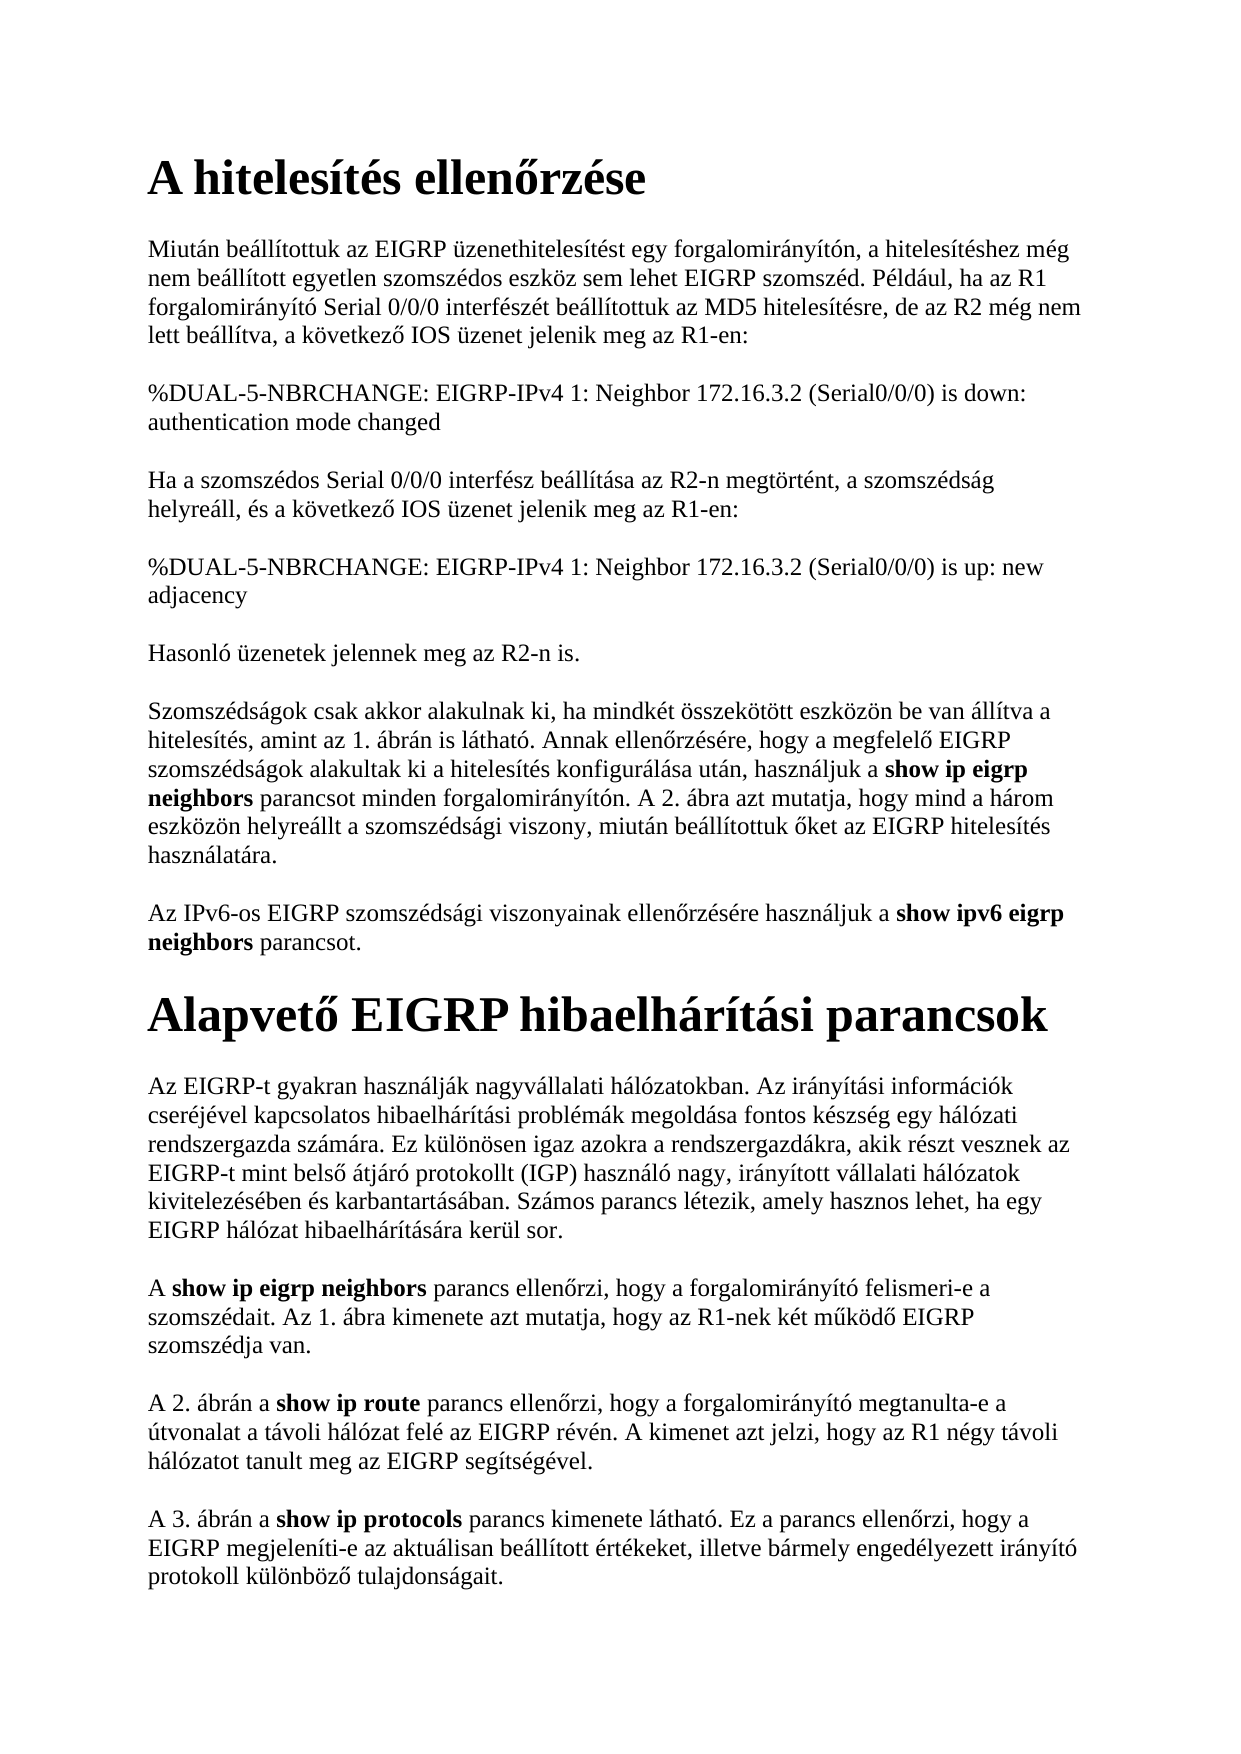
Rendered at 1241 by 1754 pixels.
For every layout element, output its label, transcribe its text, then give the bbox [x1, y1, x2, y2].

text %DUAL-5-NBRCHANGE: EIGRP-IPv4 1: Neighbor 172.16.3.2 (Serial0/0/0) is down: authentication mode changed [148, 378, 1093, 436]
text A 2. ábrán a show ip route parancs ellenőrzi, hogy a forgalomirányító megtanulta-e a útvonalat a távoli hálózat felé az EIGRP révén. A kimenet azt jelzi, hogy az R1 négy távoli hálózatot tanult meg az EIGRP segítségével. [148, 1388, 1093, 1475]
text Hasonló üzenetek jelennek meg az R2-n is. [148, 638, 1093, 667]
text Az IPv6-os EIGRP szomszédsági viszonyainak ellenőrzésére használjuk a show ipv6 eigrp neighbors parancsot. [148, 898, 1093, 956]
text Ha a szomszédos Serial 0/0/0 interfész beállítása az R2-n megtörtént, a szomszédság helyreáll, és a következő IOS üzenet jelenik meg az R1-en: [148, 465, 1093, 523]
text Az EIGRP-t gyakran használják nagyvállalati hálózatokban. Az irányítási információk cseréjével kapcsolatos hibaelhárítási problémák megoldása fontos készség egy hálózati rendszergazda számára. Ez különösen igaz azokra a rendszergazdákra, akik részt vesznek az EIGRP-t mint belső átjáró protokollt (IGP) használó nagy, irányított vállalati hálózatok kivitelezésében és karbantartásában. Számos parancs létezik, amely hasznos lehet, ha egy EIGRP hálózat hibaelhárítására kerül sor. [148, 1071, 1093, 1244]
text %DUAL-5-NBRCHANGE: EIGRP-IPv4 1: Neighbor 172.16.3.2 (Serial0/0/0) is up: new adjacency [148, 552, 1093, 609]
text Alapvető EIGRP hibaelhárítási parancsok [148, 985, 1093, 1042]
text A show ip eigrp neighbors parancs ellenőrzi, hogy a forgalomirányító felismeri-e a szomszédait. Az 1. ábra kimenete azt mutatja, hogy az R1-nek két működő EIGRP szomszédja van. [148, 1273, 1093, 1359]
subtitle A hitelesítés ellenőrzése [148, 148, 1093, 205]
text Miután beállítottuk az EIGRP üzenethitelesítést egy forgalomirányítón, a hitelesítéshez még nem beállított egyetlen szomszédos eszköz sem lehet EIGRP szomszéd. Például, ha az R1 forgalomirányító Serial 0/0/0 interfészét beállítottuk az MD5 hitelesítésre, de az R2 még nem lett beállítva, a következő IOS üzenet jelenik meg az R1-en: [148, 234, 1093, 349]
text A 3. ábrán a show ip protocols parancs kimenete látható. Ez a parancs ellenőrzi, hogy a EIGRP megjeleníti-e az aktuálisan beállított értékeket, illetve bármely engedélyezett irányító protokoll különböző tulajdonságait. [148, 1504, 1093, 1590]
text Szomszédságok csak akkor alakulnak ki, ha mindkét összekötött eszközön be van állítva a hitelesítés, amint az 1. ábrán is látható. Annak ellenőrzésére, hogy a megfelelő EIGRP szomszédságok alakultak ki a hitelesítés konfigurálása után, használjuk a show ip eigrp neighbors parancsot minden forgalomirányítón. A 2. ábra azt mutatja, hogy mind a három eszközön helyreállt a szomszédsági viszony, miután beállítottuk őket az EIGRP hitelesítés használatára. [148, 696, 1093, 869]
